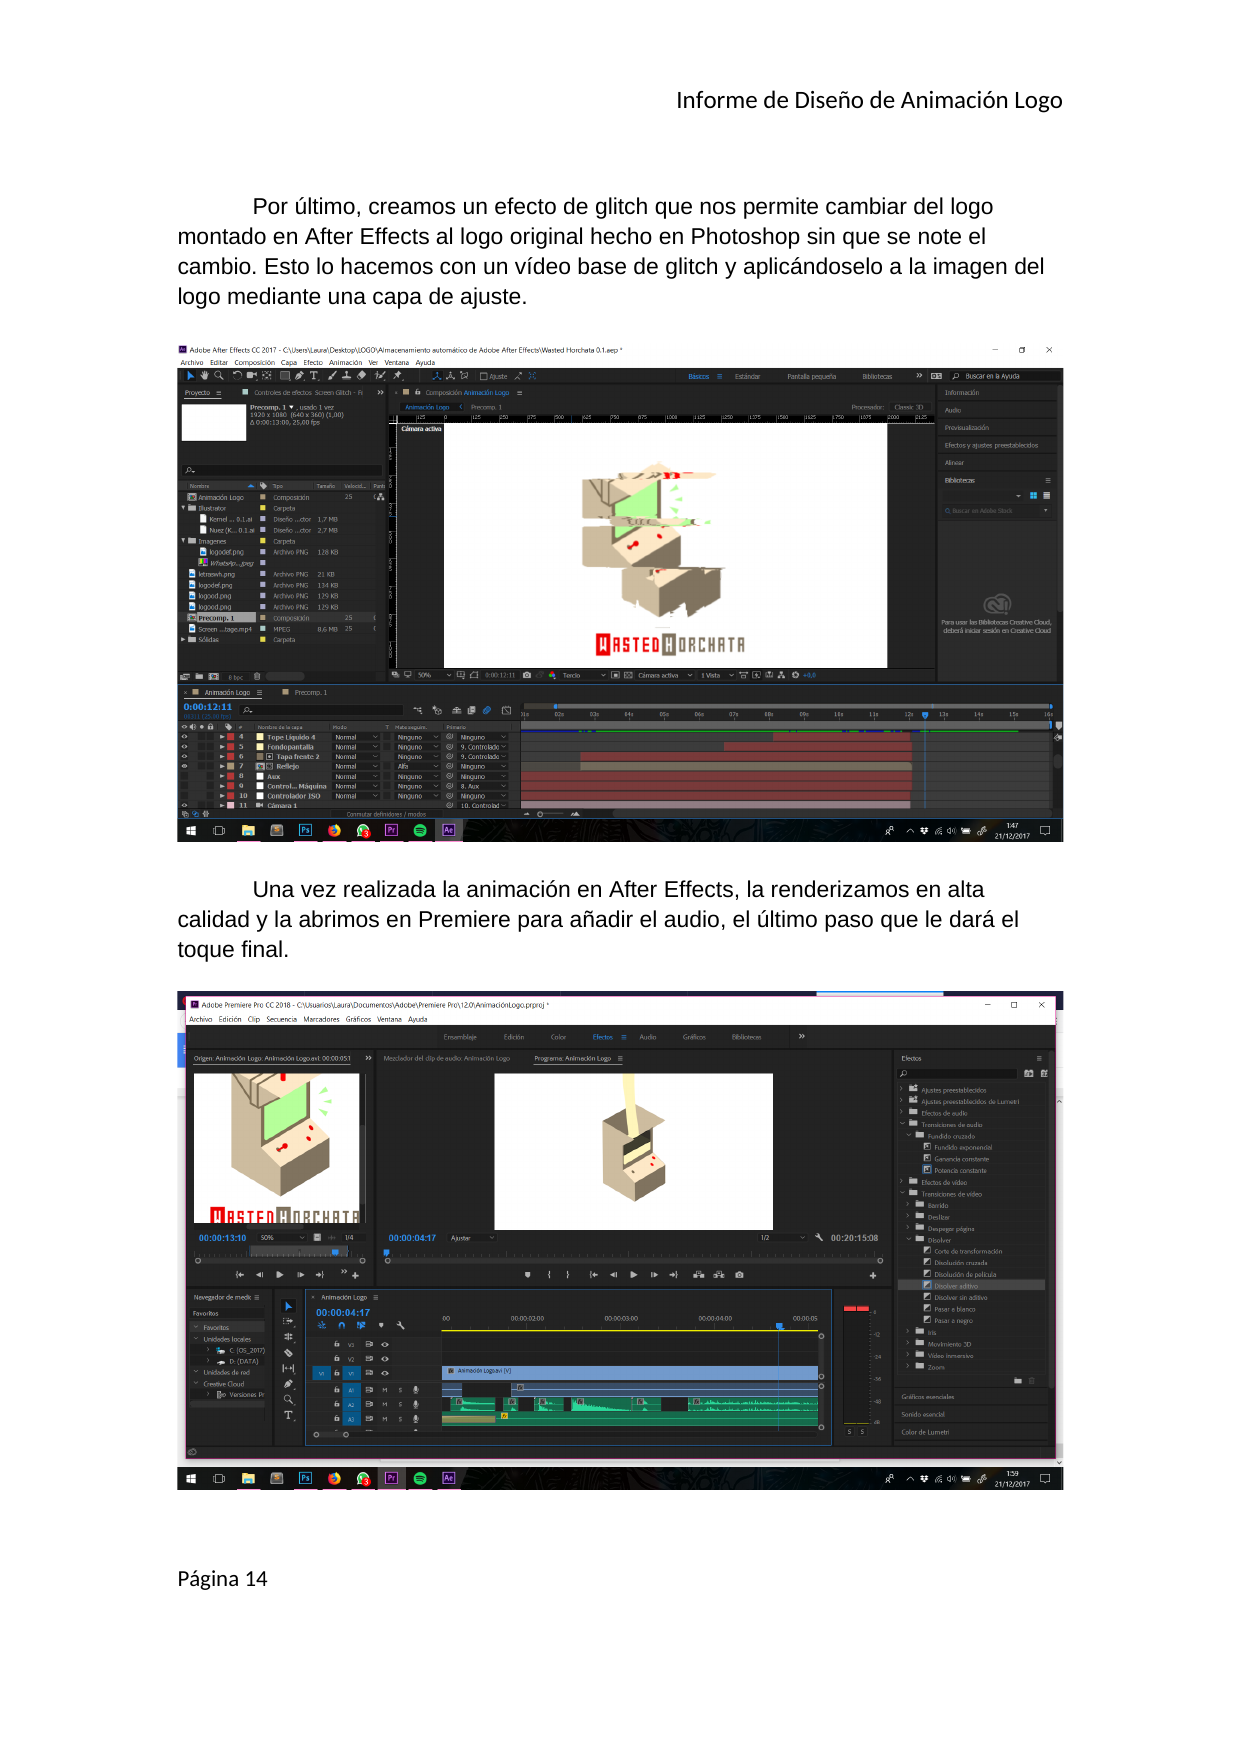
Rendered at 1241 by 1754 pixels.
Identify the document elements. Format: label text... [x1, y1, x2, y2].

text Por último, creamos un efecto de glitch que nos permite cambiar del logo montado en After Effects al logo original hecho en Photoshop sin que se note el cambio. Esto lo hacemos con un vídeo base de glitch y aplicándoselo a la imagen del logo mediante una capa de ajuste. [177, 193, 1063, 310]
text Una vez realizada la animación en After Effects, la renderizamos en alta calidad y la abrimos en Premiere para añadir el audio, el último paso que le dará el toque final. [177, 876, 1063, 963]
picture [177, 343, 1064, 842]
picture [177, 991, 1064, 1490]
